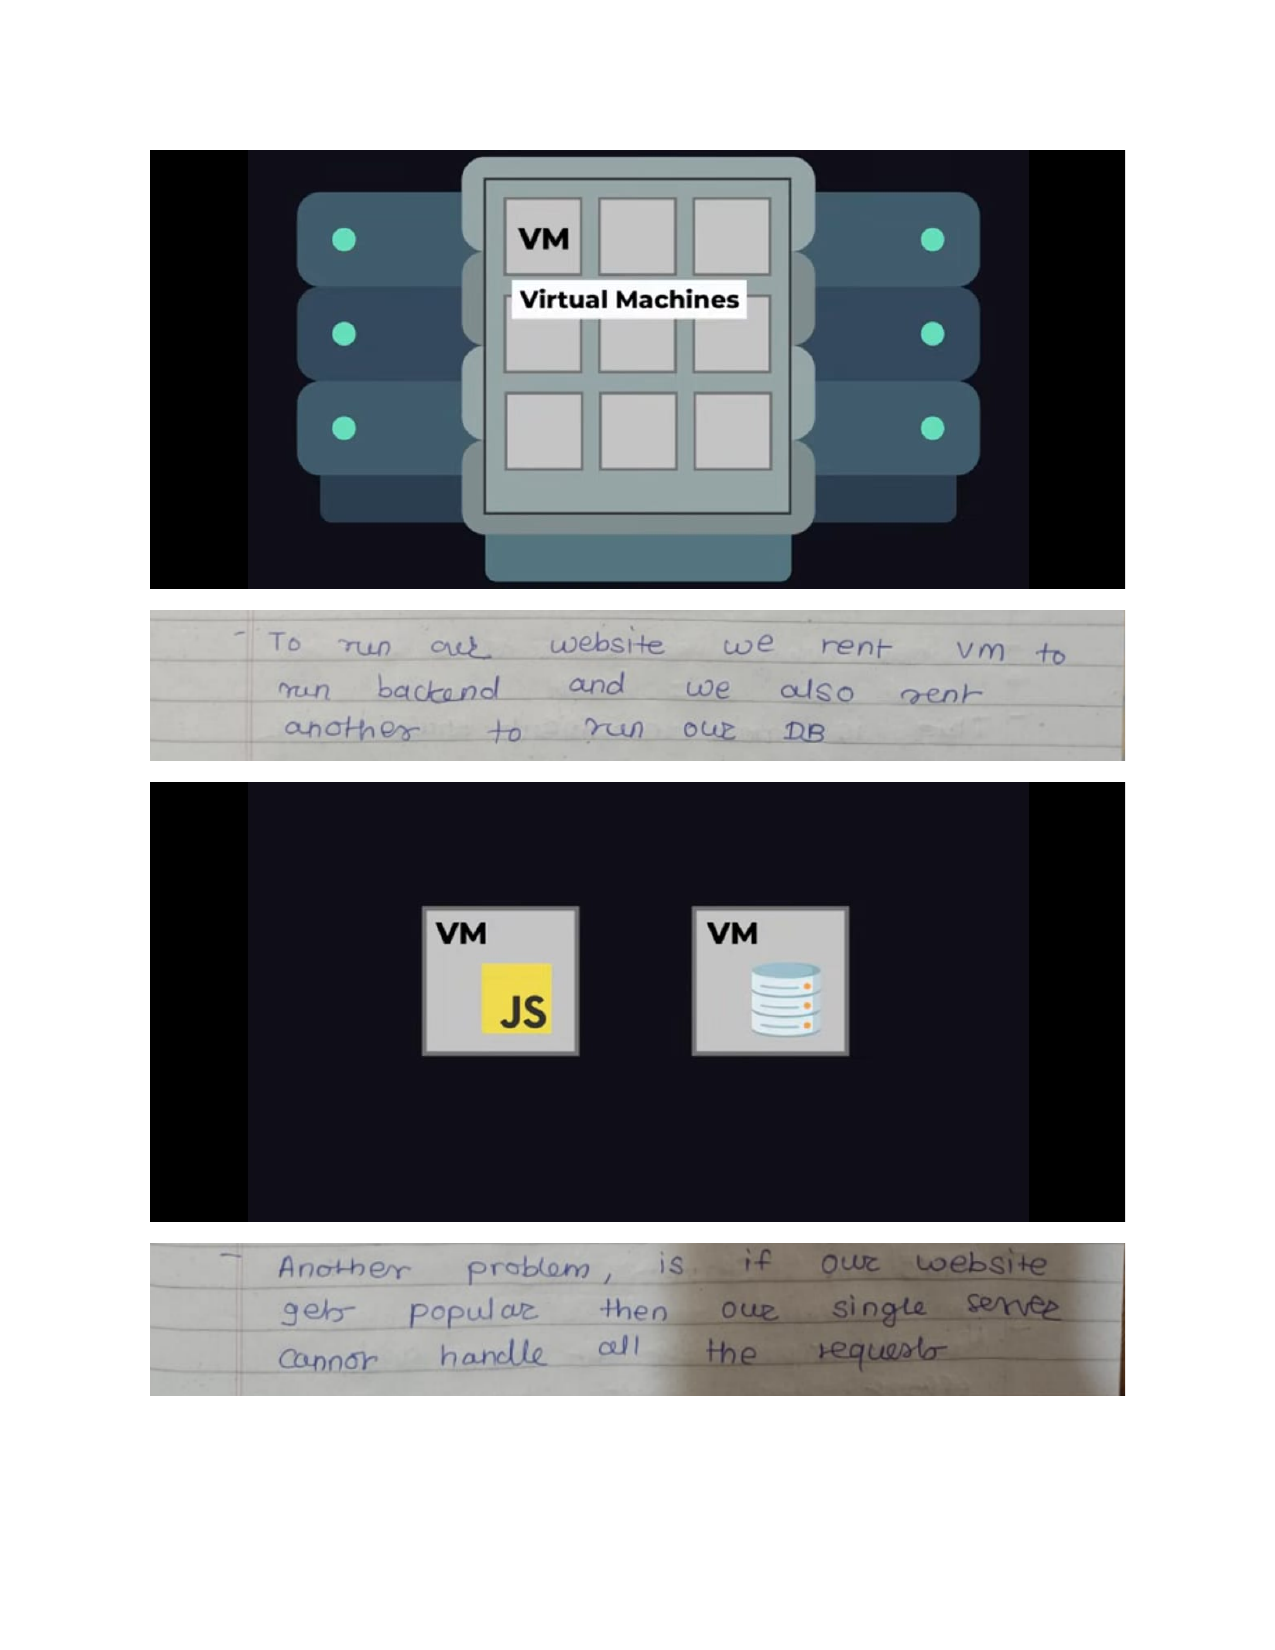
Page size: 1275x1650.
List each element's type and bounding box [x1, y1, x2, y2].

picture [150, 610, 1125, 761]
picture [150, 782, 1125, 1222]
picture [150, 150, 1125, 589]
picture [150, 1243, 1125, 1396]
